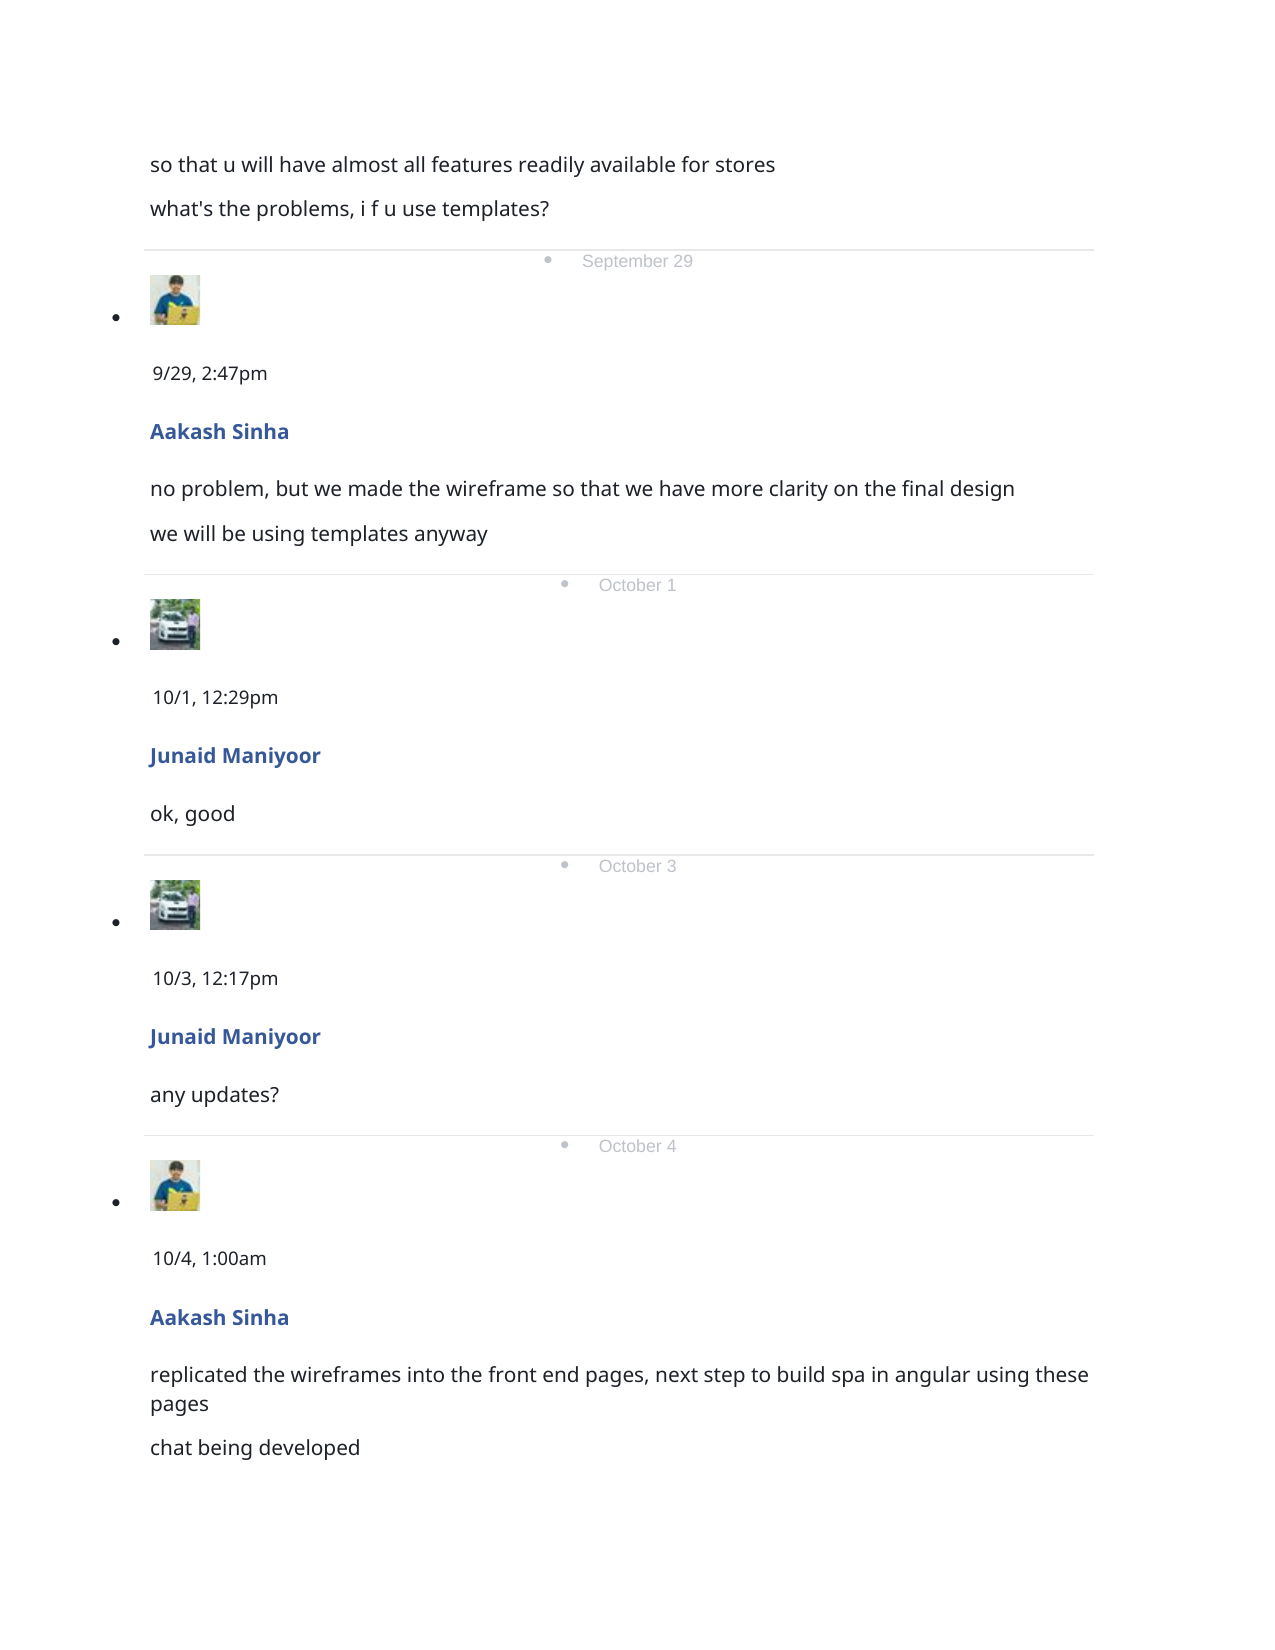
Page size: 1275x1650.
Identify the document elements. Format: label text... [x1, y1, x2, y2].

picture [150, 275, 200, 325]
text chat being developed [150, 1433, 1125, 1461]
text Aakash Sinha [150, 417, 1125, 445]
text 10/1, 12:29pm [150, 684, 1125, 712]
list October 3 [144, 856, 1094, 877]
picture [150, 599, 200, 650]
text Aakash Sinha [150, 1303, 1125, 1331]
text no problem, but we made the wireframe so that we have more clarity on the final design [150, 474, 1125, 503]
text 10/4, 1:00am [150, 1245, 1125, 1273]
text any updates? [150, 1080, 1125, 1108]
list September 29 [144, 251, 1094, 272]
picture [150, 1160, 200, 1211]
text what's the problems, i f u use templates? [150, 194, 1125, 222]
text we will be using templates anyway [150, 519, 1125, 547]
text 9/29, 2:47pm [150, 360, 1125, 388]
text replicated the wireframes into the front end pages, next step to build spa in angular using these pages [150, 1360, 1125, 1417]
list October 4 [144, 1136, 1094, 1157]
text Junaid Maniyoor [150, 742, 1125, 770]
text 10/3, 12:17pm [150, 965, 1125, 993]
list October 1 [144, 575, 1094, 596]
text ok, good [150, 799, 1125, 828]
text Junaid Maniyoor [150, 1022, 1125, 1051]
picture [150, 880, 200, 930]
text so that u will have almost all features readily available for stores [150, 150, 1125, 178]
